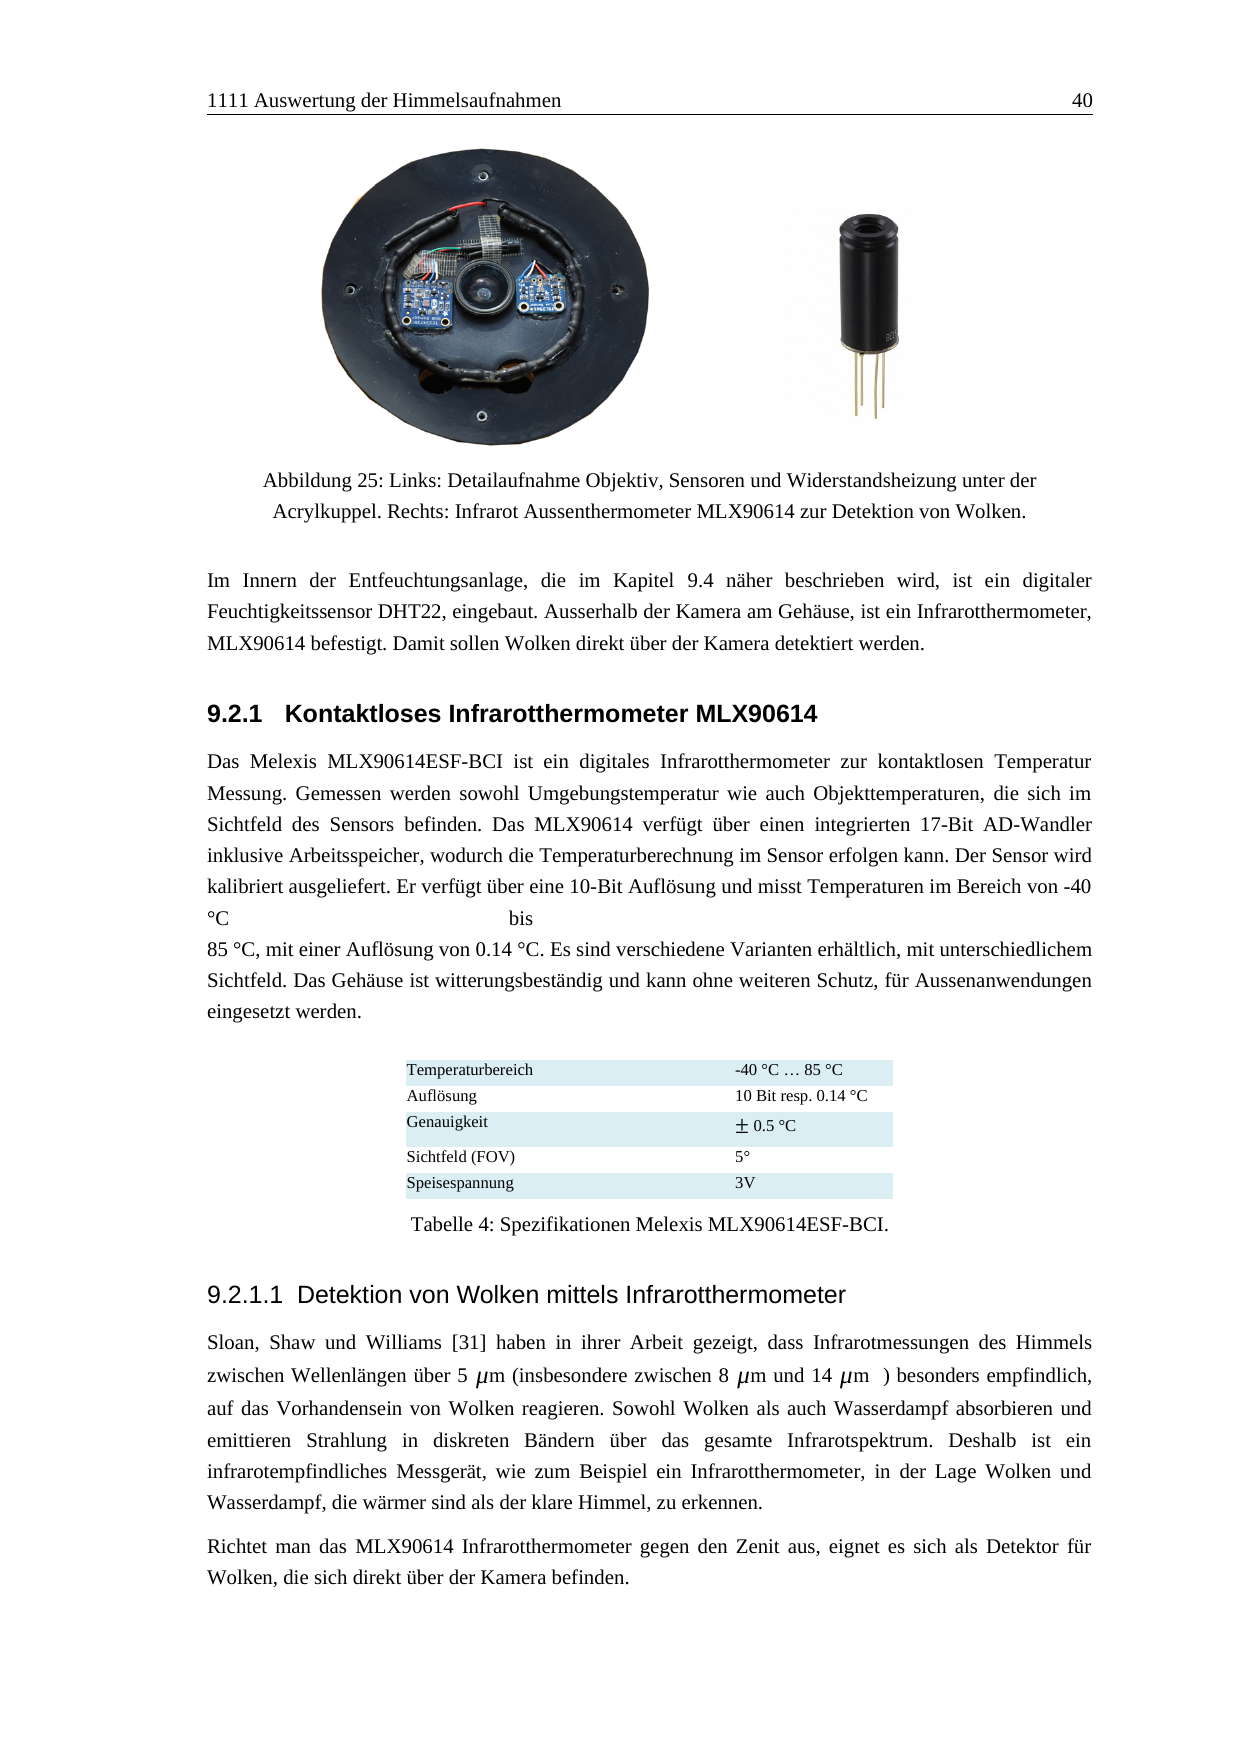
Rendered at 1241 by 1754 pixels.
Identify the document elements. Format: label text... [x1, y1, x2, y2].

subtitle Detektion von Wolken mittels Infrarotthermometer [207, 1281, 1093, 1309]
text Sloan, Shaw und Williams [31] haben in ihrer Arbeit gezeigt, dass Infrarotmessungen des Himmels zwischen Wellenlängen über 5 m (insbesondere zwischen 8 m und 14 m ) besonders empfindlich, auf das Vorhandensein von Wolken reagieren. Sowohl Wolken als auch Wasserdampf absorbieren und emittieren Strahlung in diskreten Bändern über das gesamte Infrarotspektrum. Deshalb ist ein infrarotempfindliches Messgerät, wie zum Beispiel ein Infrarotthermometer, in der Lage Wolken und Wasserdampf, die wärmer sind als der klare Himmel, zu erkennen. [207, 1330, 1093, 1514]
text Abbildung 25: Links: Detailaufnahme Objektiv, Sensoren und Widerstandsheizung unter der Acrylkuppel. Rechts: Infrarot Aussenthermometer MLX90614 zur Detektion von Wolken. [207, 468, 1093, 523]
picture [318, 147, 982, 449]
table_cell Sichtfeld (FOV) [406, 1147, 731, 1173]
subtitle Kontaktloses Infrarotthermometer MLX90614 [207, 699, 1093, 728]
table_cell Speisespannung [406, 1173, 731, 1199]
table_header -40 °C … 85 °C [731, 1060, 893, 1086]
text Tabelle 4: Spezifikationen Melexis MLX90614ESF-BCI. [207, 1212, 1093, 1236]
table_cell Genauigkeit [406, 1112, 731, 1147]
table_cell Auflösung [406, 1086, 731, 1112]
table_cell 3V [731, 1173, 893, 1199]
text Im Innern der Entfeuchtungsanlage, die im Kapitel 10.4 näher beschrieben wird, ist ein digitaler Feuchtigkeitssensor DHT22, eingebaut. Ausserhalb der Kamera am Gehäuse, ist ein Infrarotthermometer, MLX90614 befestigt. Damit sollen Wolken direkt über der Kamera detektiert werden. [207, 568, 1093, 655]
table_header Temperaturbereich [406, 1060, 731, 1086]
text Das Melexis MLX90614ESF-BCI ist ein digitales Infrarotthermometer zur kontaktlosen Temperatur Messung. Gemessen werden sowohl Umgebungstemperatur wie auch Objekttemperaturen, die sich im Sichtfeld des Sensors befinden. Das MLX90614 verfügt über einen integrierten 17-Bit AD-Wandler inklusive Arbeitsspeicher, wodurch die Temperaturberechnung im Sensor erfolgen kann. Der Sensor wird kalibriert ausgeliefert. Er verfügt über eine 10-Bit Auflösung und misst Temperaturen im Bereich von -40 °C bis 85 °C, mit einer Auflösung von 0.14 °C. Es sind verschiedene Varianten erhältlich, mit unterschiedlichem Sichtfeld. Das Gehäuse ist witterungsbeständig und kann ohne weiteren Schutz, für Aussenanwendungen eingesetzt werden. [207, 749, 1093, 1023]
table_cell 10 Bit resp. 0.14 °C [731, 1086, 893, 1112]
table_cell 5° [731, 1147, 893, 1173]
text Richtet man das MLX90614 Infrarotthermometer gegen den Zenit aus, eignet es sich als Detektor für Wolken, die sich direkt über der Kamera befinden. [207, 1534, 1093, 1589]
table_cell 0.5 °C [731, 1112, 893, 1147]
